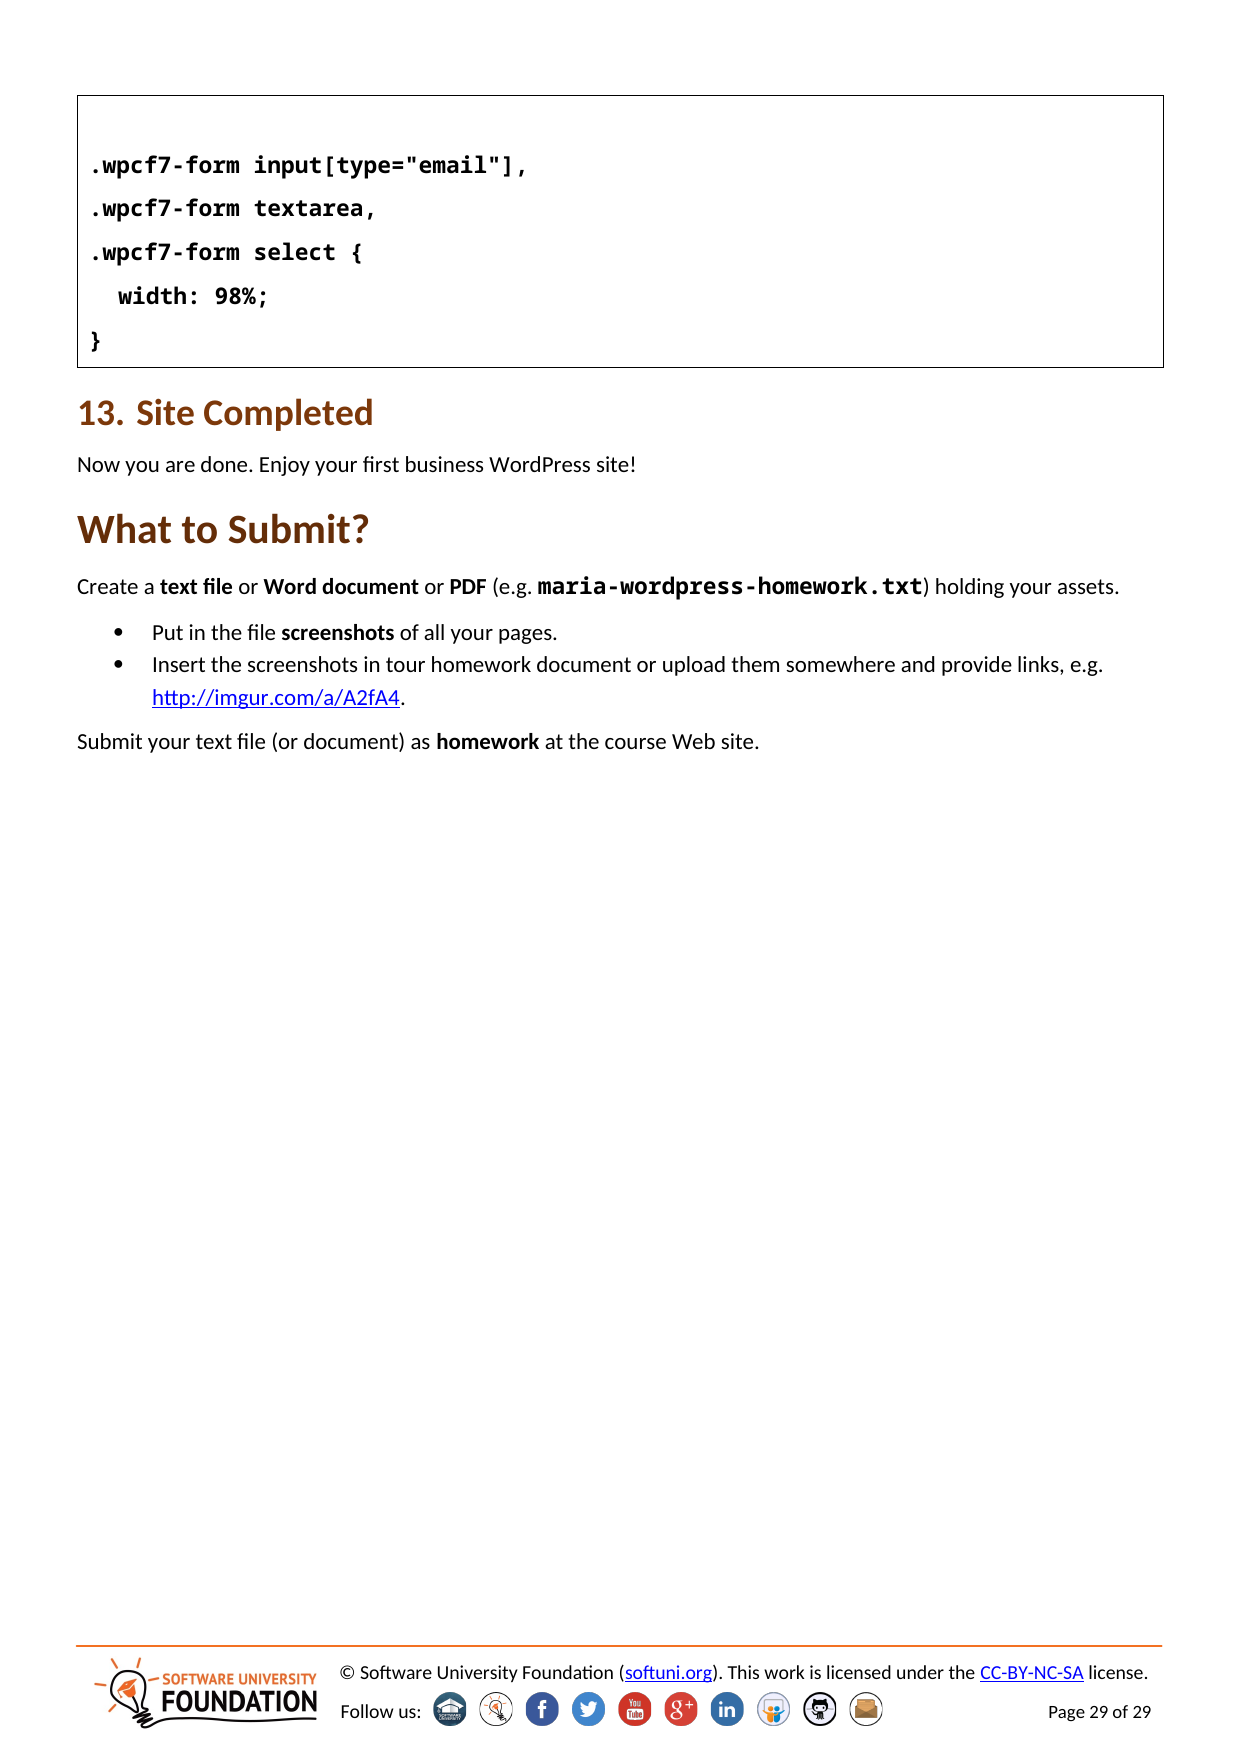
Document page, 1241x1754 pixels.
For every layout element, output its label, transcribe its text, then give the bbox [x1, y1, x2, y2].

subtitle What to Submit? [77, 503, 1163, 554]
text Now you are done. Enjoy your first business WordPress site! [77, 450, 1163, 478]
picture [572, 1692, 605, 1726]
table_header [78, 96, 1163, 367]
picture [618, 1692, 652, 1726]
picture [525, 1692, 559, 1726]
picture [803, 1692, 837, 1726]
list Put in the file screenshots of all your pages. [114, 618, 1163, 646]
picture [433, 1692, 467, 1726]
picture [479, 1692, 513, 1726]
picture [849, 1692, 883, 1726]
text Submit your text file (or document) as homework at the course Web site. [77, 727, 1163, 756]
text Create a text file or Word document or PDF (e.g. maria-wordpress-homework.txt) holding your assets. [77, 570, 1163, 601]
picture [710, 1692, 744, 1726]
picture [664, 1692, 698, 1726]
picture [93, 1656, 317, 1729]
picture [757, 1692, 790, 1726]
subtitle Site Completed [77, 389, 1163, 435]
list Insert the screenshots in tour homework document or upload them somewhere and provide links, e.g. http://imgur.com/a/A2fA4. [114, 651, 1163, 711]
